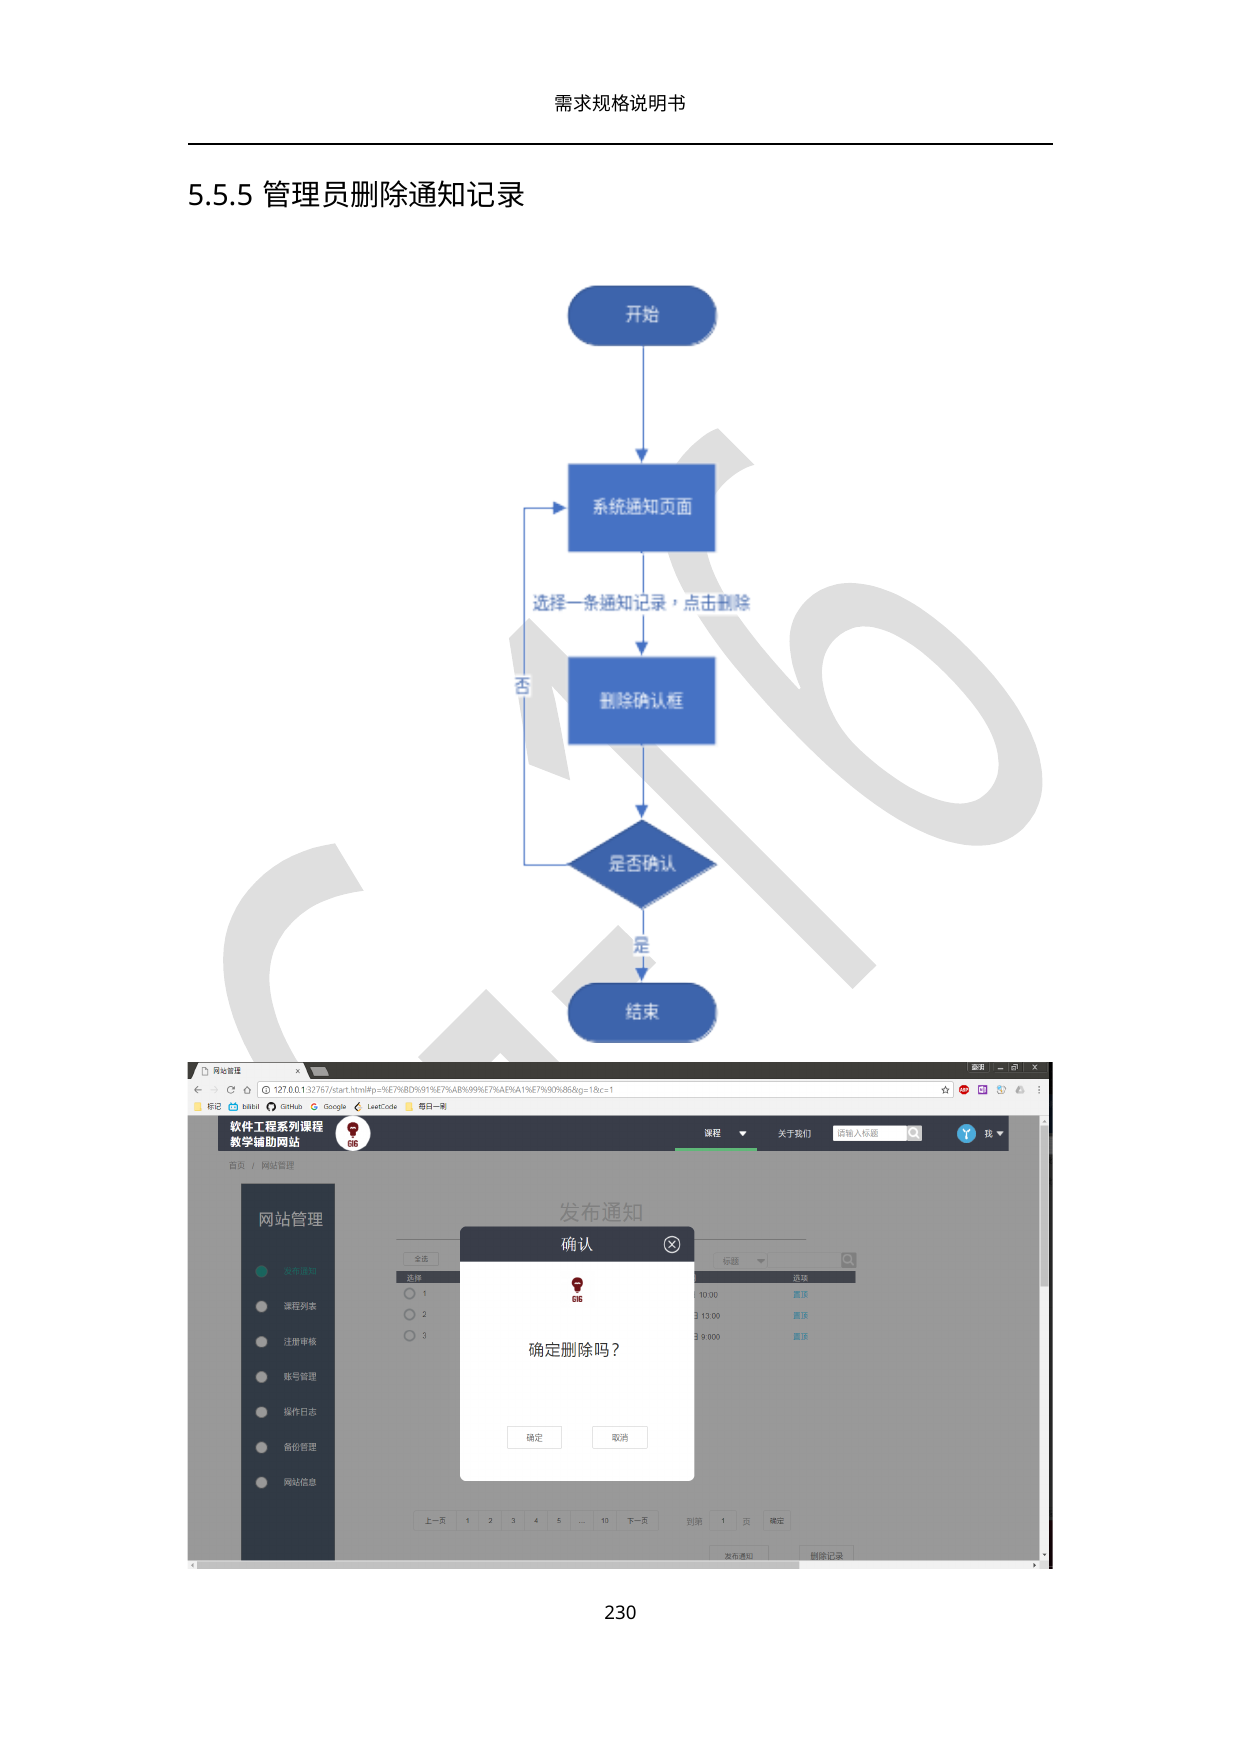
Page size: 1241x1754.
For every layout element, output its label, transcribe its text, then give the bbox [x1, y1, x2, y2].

subtitle 管理员删除通知记录 [187, 160, 1053, 225]
picture [187, 1062, 1053, 1569]
